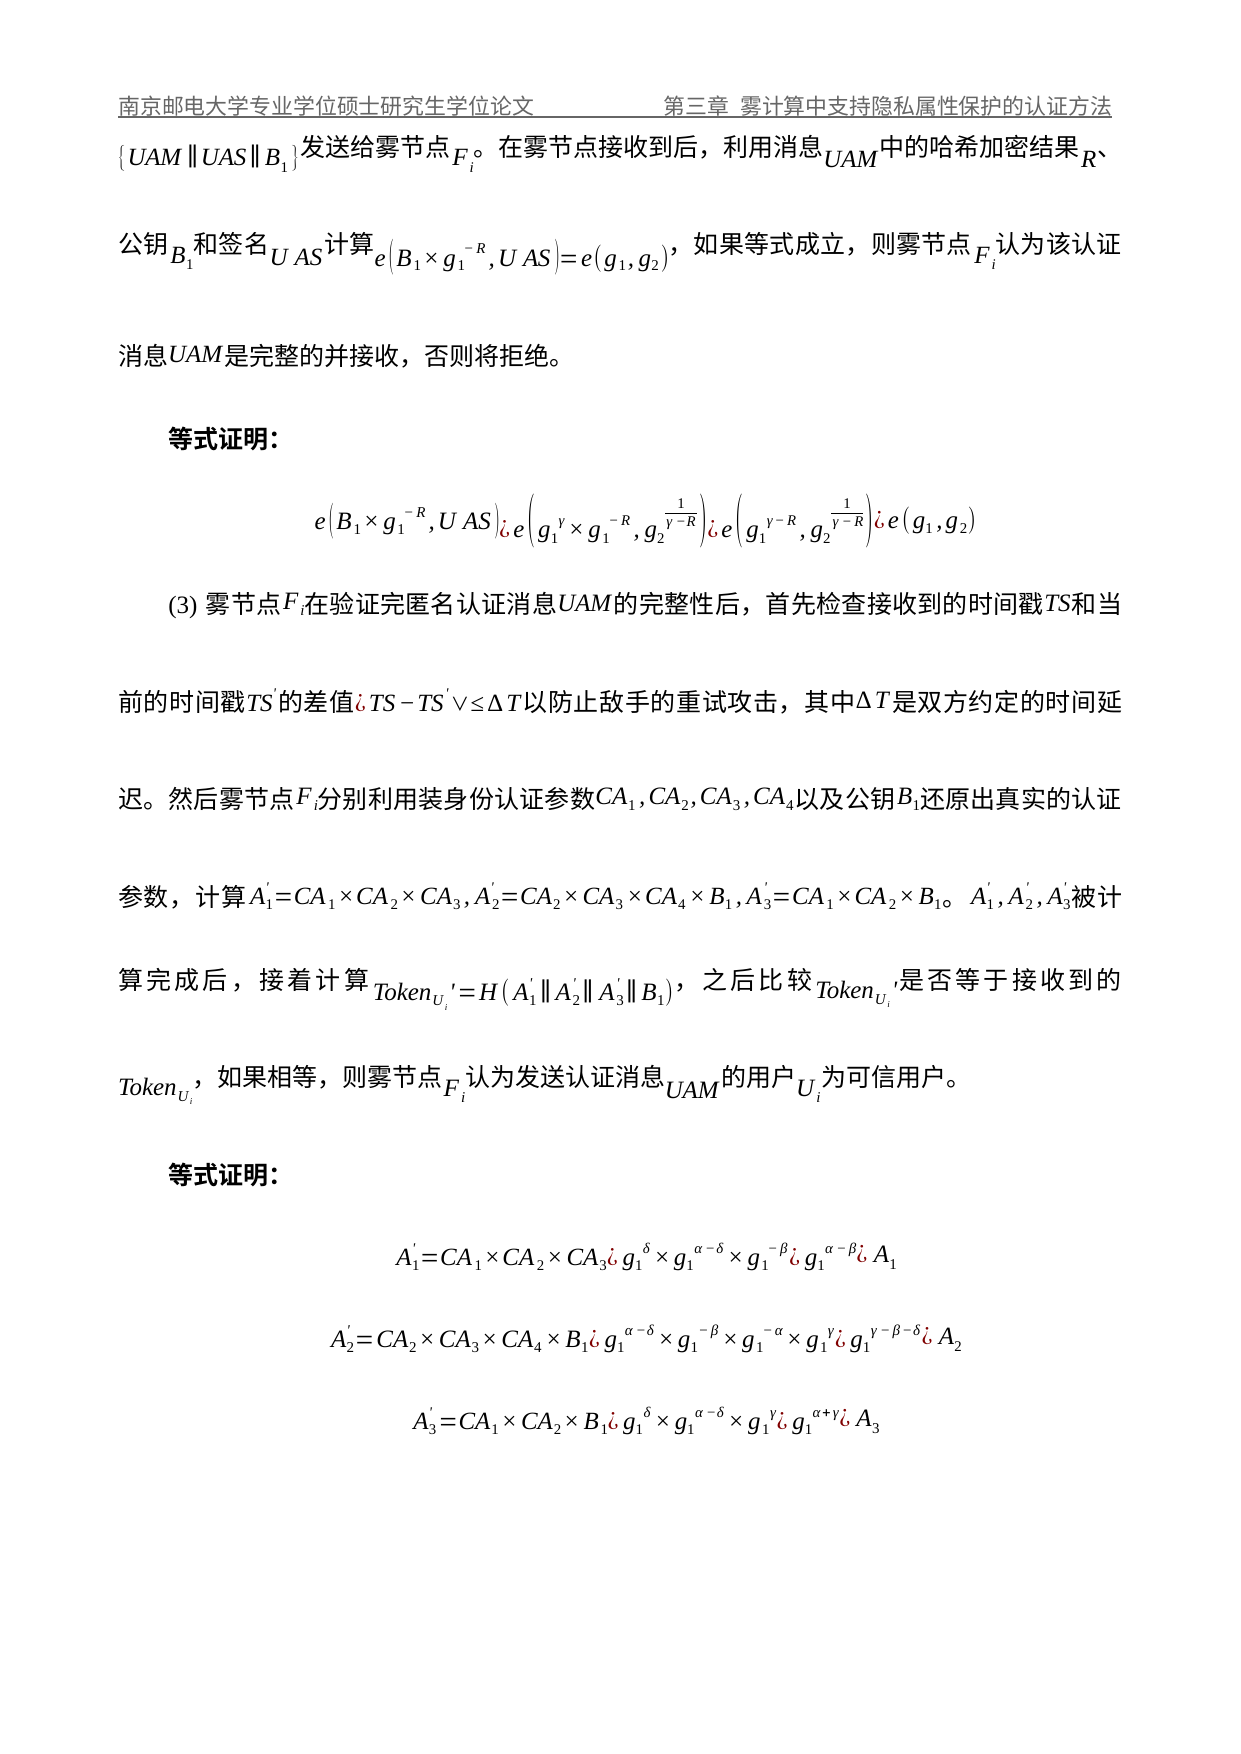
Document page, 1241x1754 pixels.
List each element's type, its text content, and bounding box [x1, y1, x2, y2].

list 等式证明： [168, 405, 1122, 470]
list 雾节点在验证完匿名认证消息的完整性后，首先检查接收到的时间戳和当前的时间戳的差值以防止敌手的重试攻击，其中是双方约定的时间延迟。然后雾节点分别利用装身份认证参数以及公钥还原出真实的认证参数，计算。被计算完成后，接着计算，之后比较是否等于接收到的，如果相等，则雾节点认为发送认证消息的用户为可信用户。 [118, 570, 1122, 1123]
list 等式证明： [168, 1141, 1122, 1206]
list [118, 127, 1122, 387]
